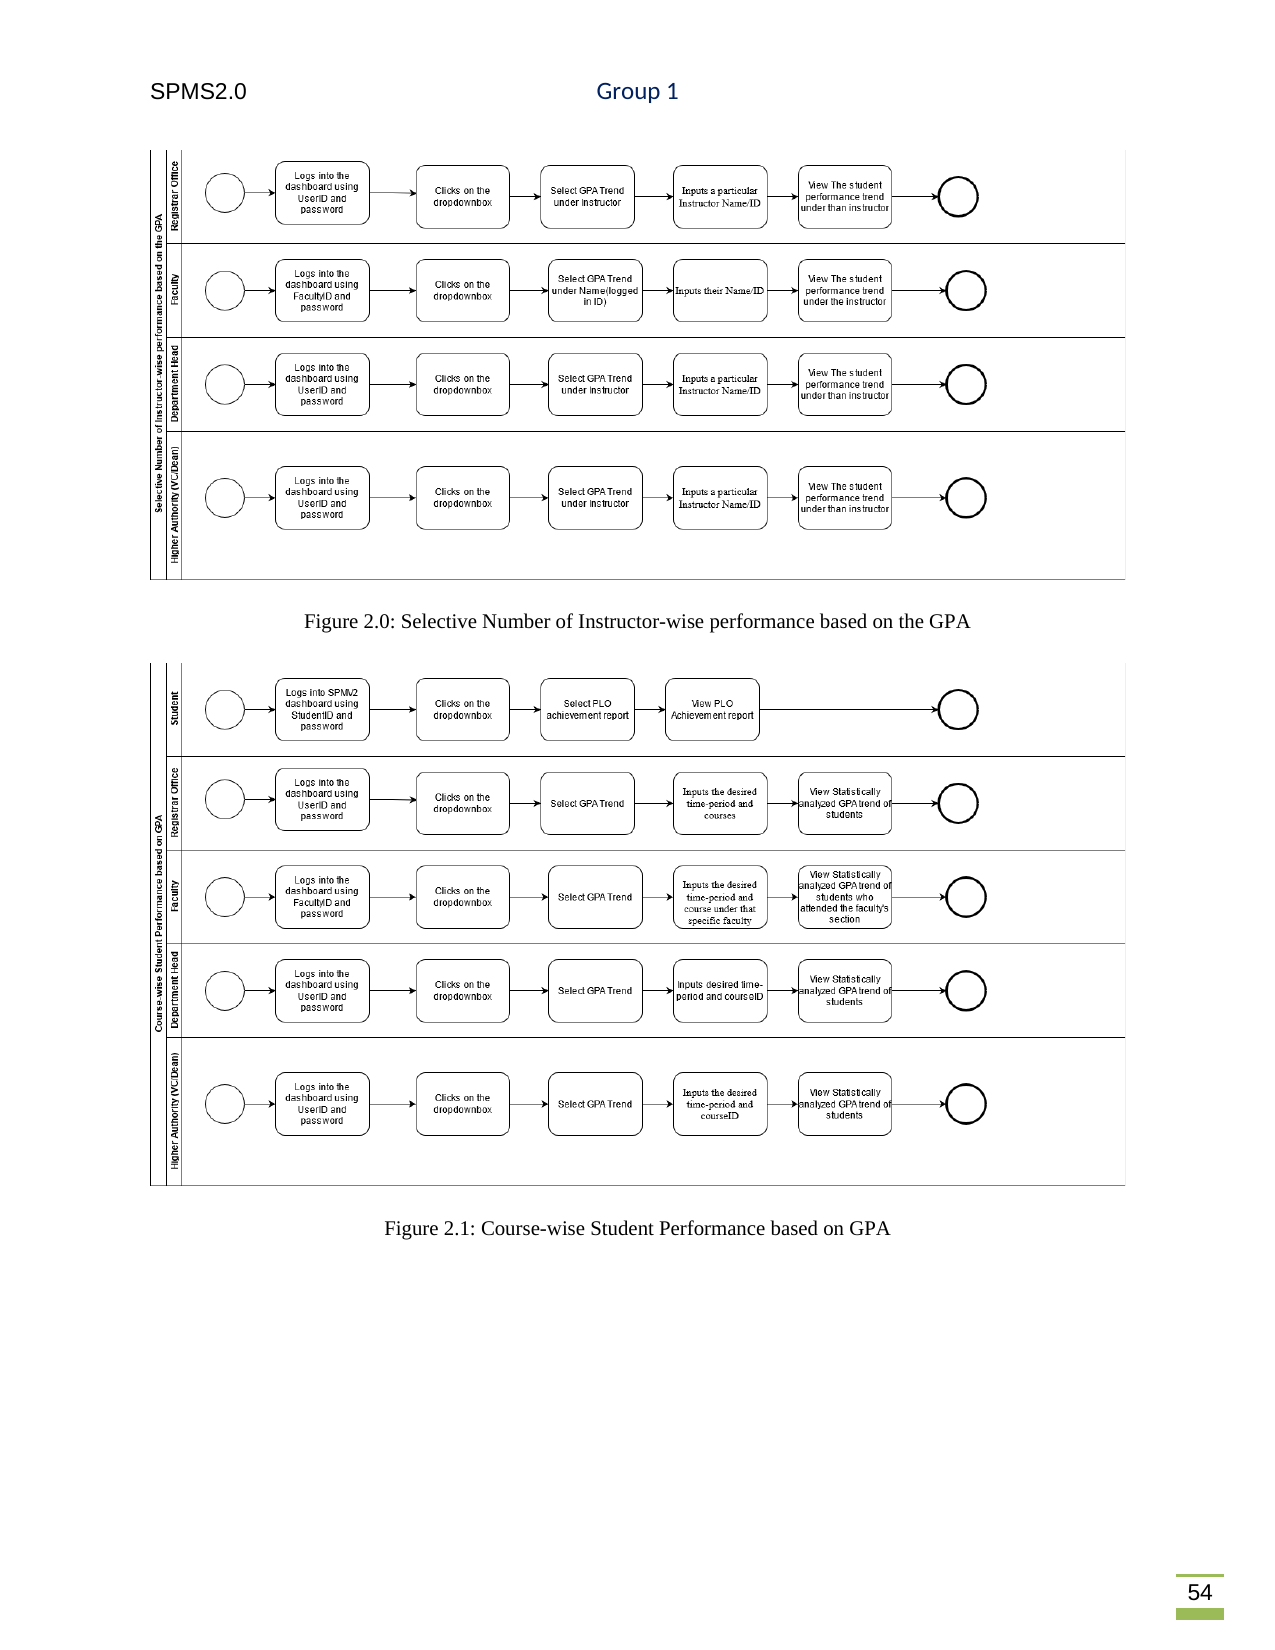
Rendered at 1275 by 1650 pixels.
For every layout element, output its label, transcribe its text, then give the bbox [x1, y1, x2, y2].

picture [150, 150, 1125, 580]
text Figure 2.0: Selective Number of Instructor-wise performance based on the GPA [150, 609, 1125, 633]
picture [150, 663, 1125, 1186]
text Figure 2.1: Course-wise Student Performance based on GPA [150, 1216, 1125, 1240]
